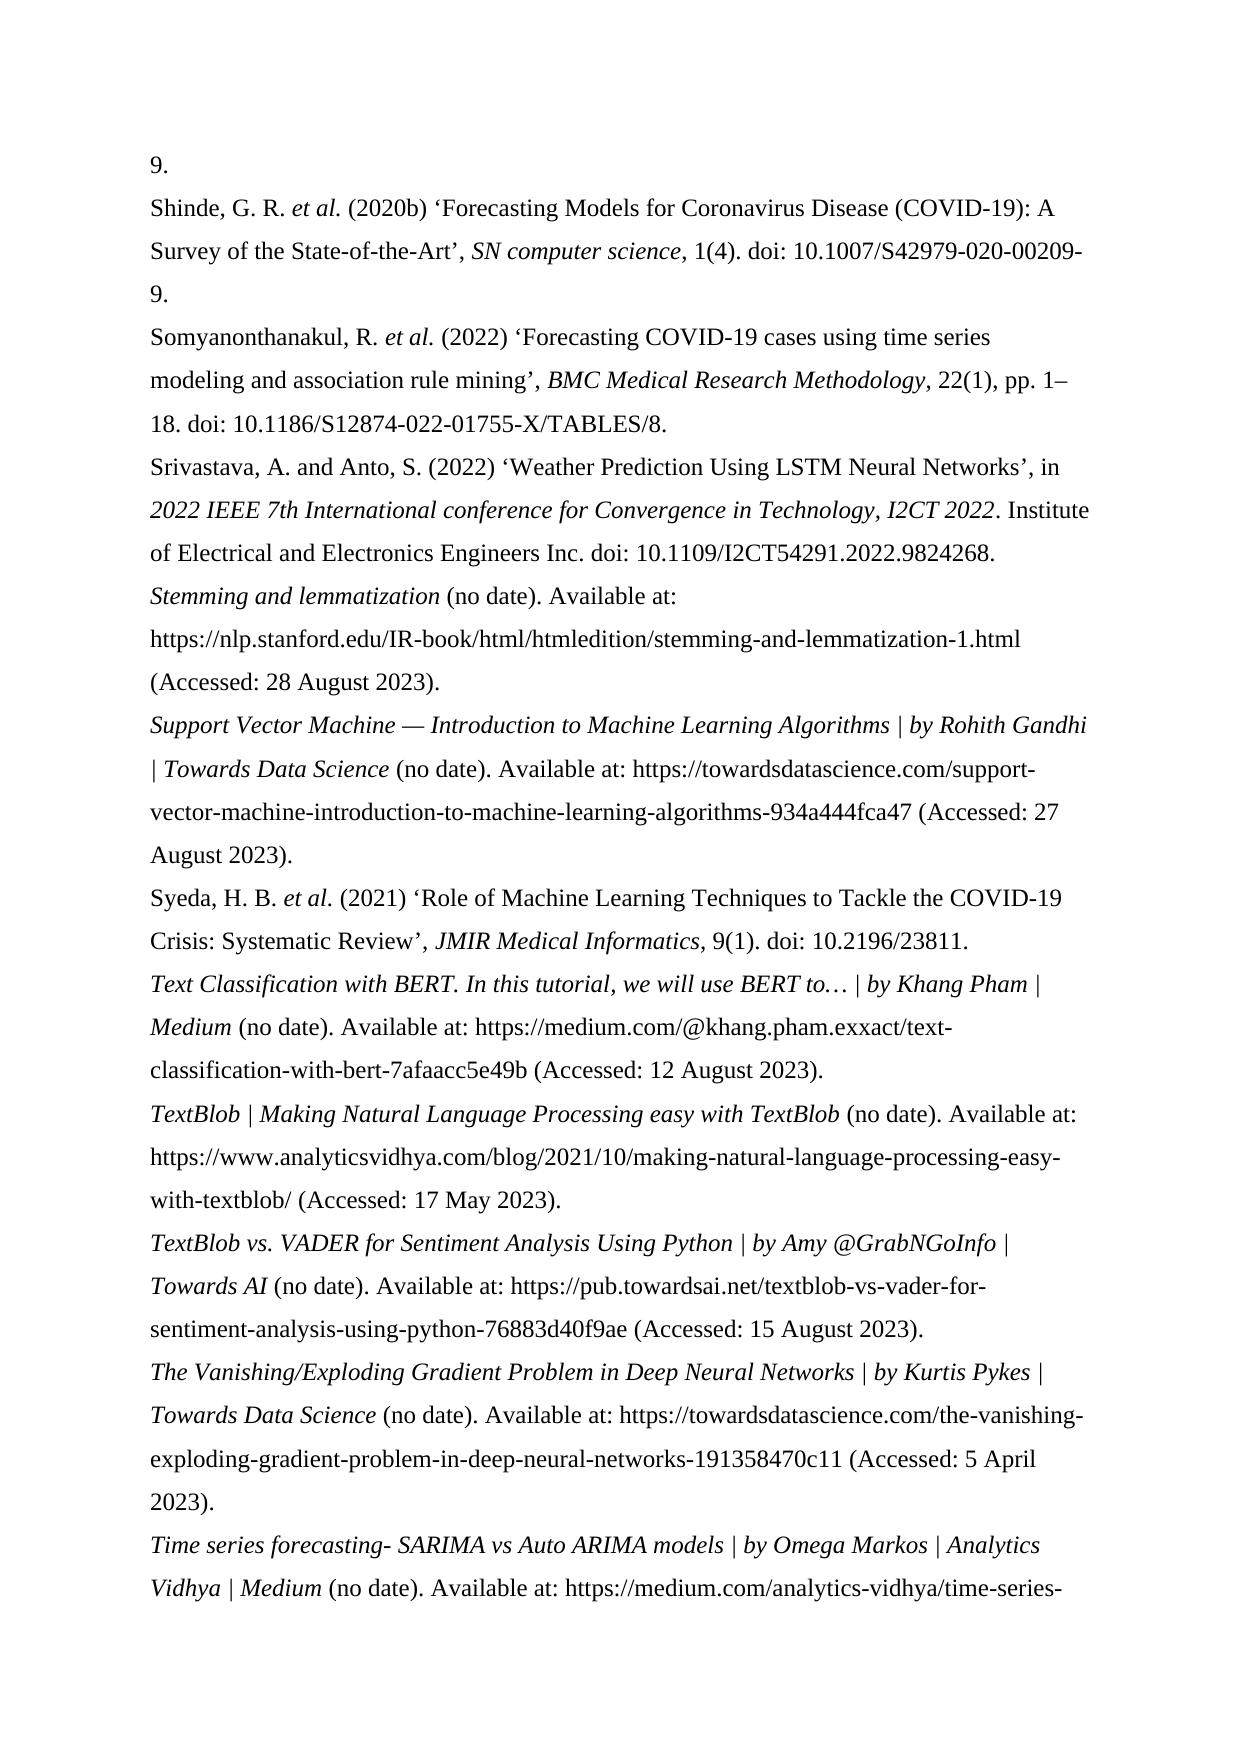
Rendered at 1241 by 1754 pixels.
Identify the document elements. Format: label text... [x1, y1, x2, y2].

text Text Classification with BERT. In this tutorial, we will use BERT to… | by Khang Pham | Medium (no date). Available at: https://medium.com/@khang.pham.exxact/text-classification-with-bert-7afaacc5e49b (Accessed: 12 August 2023). [150, 969, 1090, 1084]
text TextBlob | Making Natural Language Processing easy with TextBlob (no date). Available at: https://www.analyticsvidhya.com/blog/2021/10/making-natural-language-processing-easy-with-textblob/ (Accessed: 17 May 2023). [150, 1099, 1090, 1214]
text Srivastava, A. and Anto, S. (2022) ‘Weather Prediction Using LSTM Neural Networks’, in 2022 IEEE 7th International conference for Convergence in Technology, I2CT 2022. Institute of Electrical and Electronics Engineers Inc. doi: 10.1109/I2CT54291.2022.9824268. [150, 452, 1090, 567]
text Shinde, G. R. et al. (2020b) ‘Forecasting Models for Coronavirus Disease (COVID-19): A Survey of the State-of-the-Art’, SN computer science, 1(4). doi: 10.1007/S42979-020-00209-9. [150, 193, 1090, 308]
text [150, 150, 1090, 179]
text Somyanonthanakul, R. et al. (2022) ‘Forecasting COVID-19 cases using time series modeling and association rule mining’, BMC Medical Research Methodology, 22(1), pp. 1–18. doi: 10.1186/S12874-022-01755-X/TABLES/8. [150, 322, 1090, 437]
text Support Vector Machine — Introduction to Machine Learning Algorithms | by Rohith Gandhi | Towards Data Science (no date). Available at: https://towardsdatascience.com/support-vector-machine-introduction-to-machine-learning-algorithms-934a444fca47 (Accessed: 27 August 2023). [150, 711, 1090, 869]
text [150, 1530, 1090, 1602]
text Stemming and lemmatization (no date). Available at: https://nlp.stanford.edu/IR-book/html/htmledition/stemming-and-lemmatization-1.html (Accessed: 28 August 2023). [150, 581, 1090, 696]
text TextBlob vs. VADER for Sentiment Analysis Using Python | by Amy @GrabNGoInfo | Towards AI (no date). Available at: https://pub.towardsai.net/textblob-vs-vader-for-sentiment-analysis-using-python-76883d40f9ae (Accessed: 15 August 2023). [150, 1228, 1090, 1343]
text Syeda, H. B. et al. (2021) ‘Role of Machine Learning Techniques to Tackle the COVID-19 Crisis: Systematic Review’, JMIR Medical Informatics, 9(1). doi: 10.2196/23811. [150, 883, 1090, 955]
text The Vanishing/Exploding Gradient Problem in Deep Neural Networks | by Kurtis Pykes | Towards Data Science (no date). Available at: https://towardsdatascience.com/the-vanishing-exploding-gradient-problem-in-deep-neural-networks-191358470c11 (Accessed: 5 April 2023). [150, 1357, 1090, 1516]
